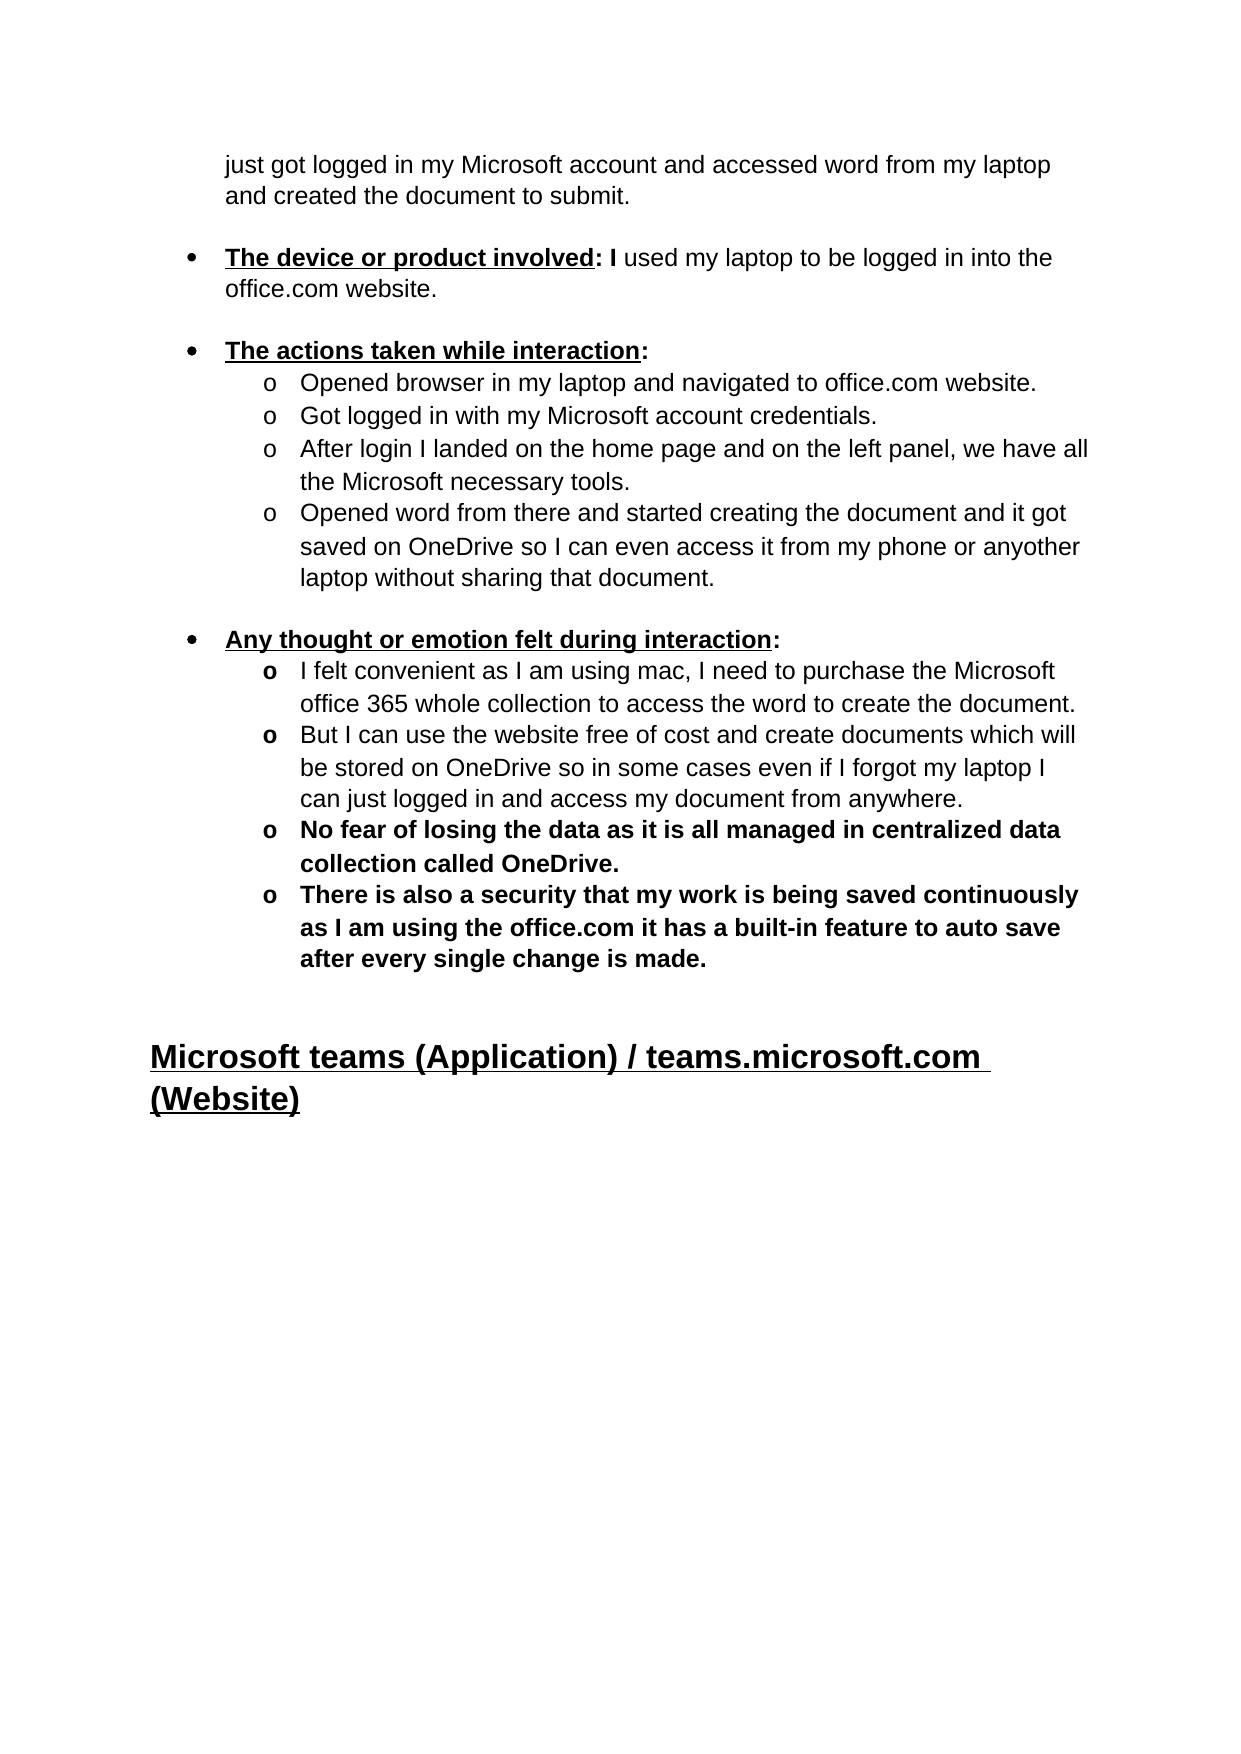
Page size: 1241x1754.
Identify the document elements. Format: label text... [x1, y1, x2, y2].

list But I can use the website free of cost and create documents which will be stored on OneDrive so in some cases even if I forgot my laptop I can just logged in and access my document from anywhere. [262, 720, 1090, 813]
list Any thought or emotion felt during interaction: [187, 625, 1090, 654]
text Microsoft teams (Application) / teams.microsoft.com (Website) [150, 1037, 1090, 1117]
list Got logged in with my Microsoft account credentials. [262, 401, 1090, 432]
list I felt convenient as I am using mac, I need to purchase the Microsoft office 365 whole collection to access the word to create the document. [262, 656, 1090, 718]
list No fear of losing the data as it is all managed in centralized data collection called OneDrive. [262, 816, 1090, 877]
list The actions taken while interaction: [187, 336, 1090, 365]
list After login I landed on the home page and on the left panel, we have all the Microsoft necessary tools. [262, 434, 1090, 496]
list Opened word from there and started creating the document and it got saved on OneDrive so I can even access it from my phone or anyother laptop without sharing that document. [262, 498, 1090, 591]
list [187, 150, 1090, 210]
list Opened browser in my laptop and navigated to office.com website. [262, 367, 1090, 398]
list The device or product involved: I used my laptop to be logged in into the office.com website. [187, 243, 1090, 303]
list There is also a security that my work is being saved continuously as I am using the office.com it has a built-in feature to auto save after every single change is made. [262, 880, 1090, 973]
